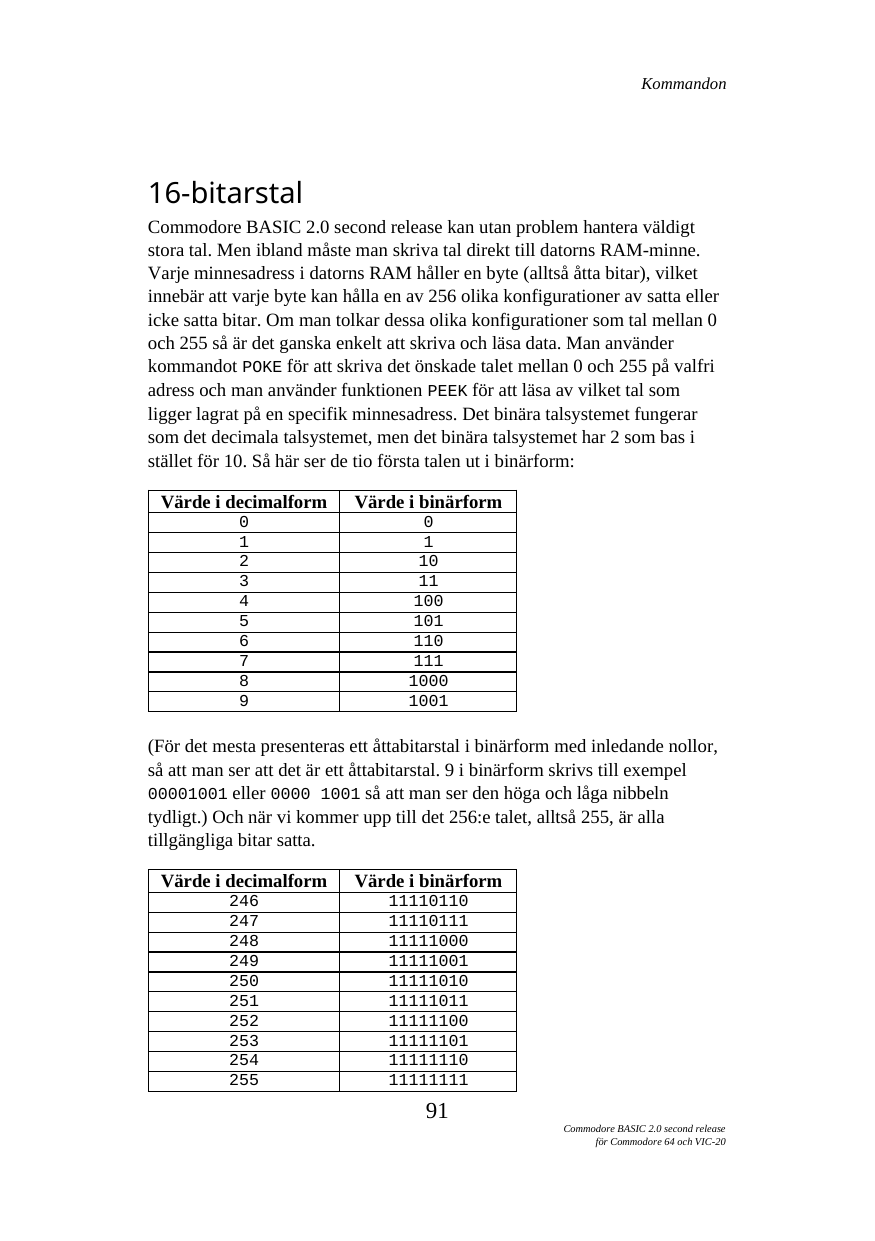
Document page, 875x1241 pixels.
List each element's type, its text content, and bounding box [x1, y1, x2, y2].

table_cell 4 [149, 593, 339, 612]
table_cell 101 [340, 613, 516, 632]
table_cell 3 [149, 573, 339, 592]
table_cell 249 [149, 953, 339, 971]
table_cell 250 [149, 973, 339, 991]
table_cell 7 [149, 653, 339, 671]
table_cell 11111001 [340, 953, 516, 971]
table_cell 100 [340, 593, 516, 612]
table_cell 248 [149, 933, 339, 951]
table_cell 10 [340, 553, 516, 572]
table_cell 5 [149, 613, 339, 632]
table_header Värde i decimalform [149, 491, 339, 512]
table_header Värde i binärform [340, 870, 516, 892]
table_cell 11110110 [340, 893, 516, 912]
table_cell 11110111 [340, 913, 516, 932]
table_cell 9 [149, 692, 339, 711]
table_cell 254 [149, 1052, 339, 1071]
table_cell 11111010 [340, 973, 516, 991]
text (För det mesta presenteras ett åttabitarstal i binärform med inledande nollor, så att man ser att det är ett åttabitarstal. 9 i binärform skrivs till exempel 00001001 eller 0000 1001 så att man ser den höga och låga nibbeln tydligt.) Och när vi kommer upp till det 256:e talet, alltså 255, är alla tillgängliga bitar satta. [148, 712, 726, 851]
table_cell 246 [149, 893, 339, 912]
table_cell 2 [149, 553, 339, 572]
subtitle 16-bitarstal [148, 173, 726, 212]
table_cell 0 [149, 513, 339, 532]
table_cell 1001 [340, 692, 516, 711]
table_cell 110 [340, 633, 516, 651]
table_cell 11111011 [340, 992, 516, 1011]
table_cell 8 [149, 673, 339, 691]
table_cell 11111000 [340, 933, 516, 951]
table_cell 251 [149, 992, 339, 1011]
table_cell 252 [149, 1012, 339, 1031]
table_cell 1 [149, 533, 339, 552]
table_cell 11111101 [340, 1032, 516, 1051]
table_cell 247 [149, 913, 339, 932]
table_cell 253 [149, 1032, 339, 1051]
table_cell 1000 [340, 673, 516, 691]
table_cell 11111100 [340, 1012, 516, 1031]
table_cell 11111110 [340, 1052, 516, 1071]
table_cell 11111111 [340, 1072, 516, 1091]
table_cell 11 [340, 573, 516, 592]
table_cell 1 [340, 533, 516, 552]
table_cell 6 [149, 633, 339, 651]
table_cell 255 [149, 1072, 339, 1091]
table_header Värde i decimalform [149, 870, 339, 892]
table_cell 111 [340, 653, 516, 671]
text Commodore BASIC 2.0 second release kan utan problem hantera väldigt stora tal. Men ibland måste man skriva tal direkt till datorns RAM-minne. Varje minnesadress i datorns RAM håller en byte (alltså åtta bitar), vilket innebär att varje byte kan hålla en av 256 olika konfigurationer av satta eller icke satta bitar. Om man tolkar dessa olika konfigurationer som tal mellan 0 och 255 så är det ganska enkelt att skriva och läsa data. Man använder kommandot POKE för att skriva det önskade talet mellan 0 och 255 på valfri adress och man använder funktionen PEEK för att läsa av vilket tal som ligger lagrat på en specifik minnesadress. Det binära talsystemet fungerar som det decimala talsystemet, men det binära talsystemet har 2 som bas i stället för 10. Så här ser de tio första talen ut i binärform: [148, 216, 726, 471]
table_header Värde i binärform [340, 491, 516, 512]
table_cell 0 [340, 513, 516, 532]
